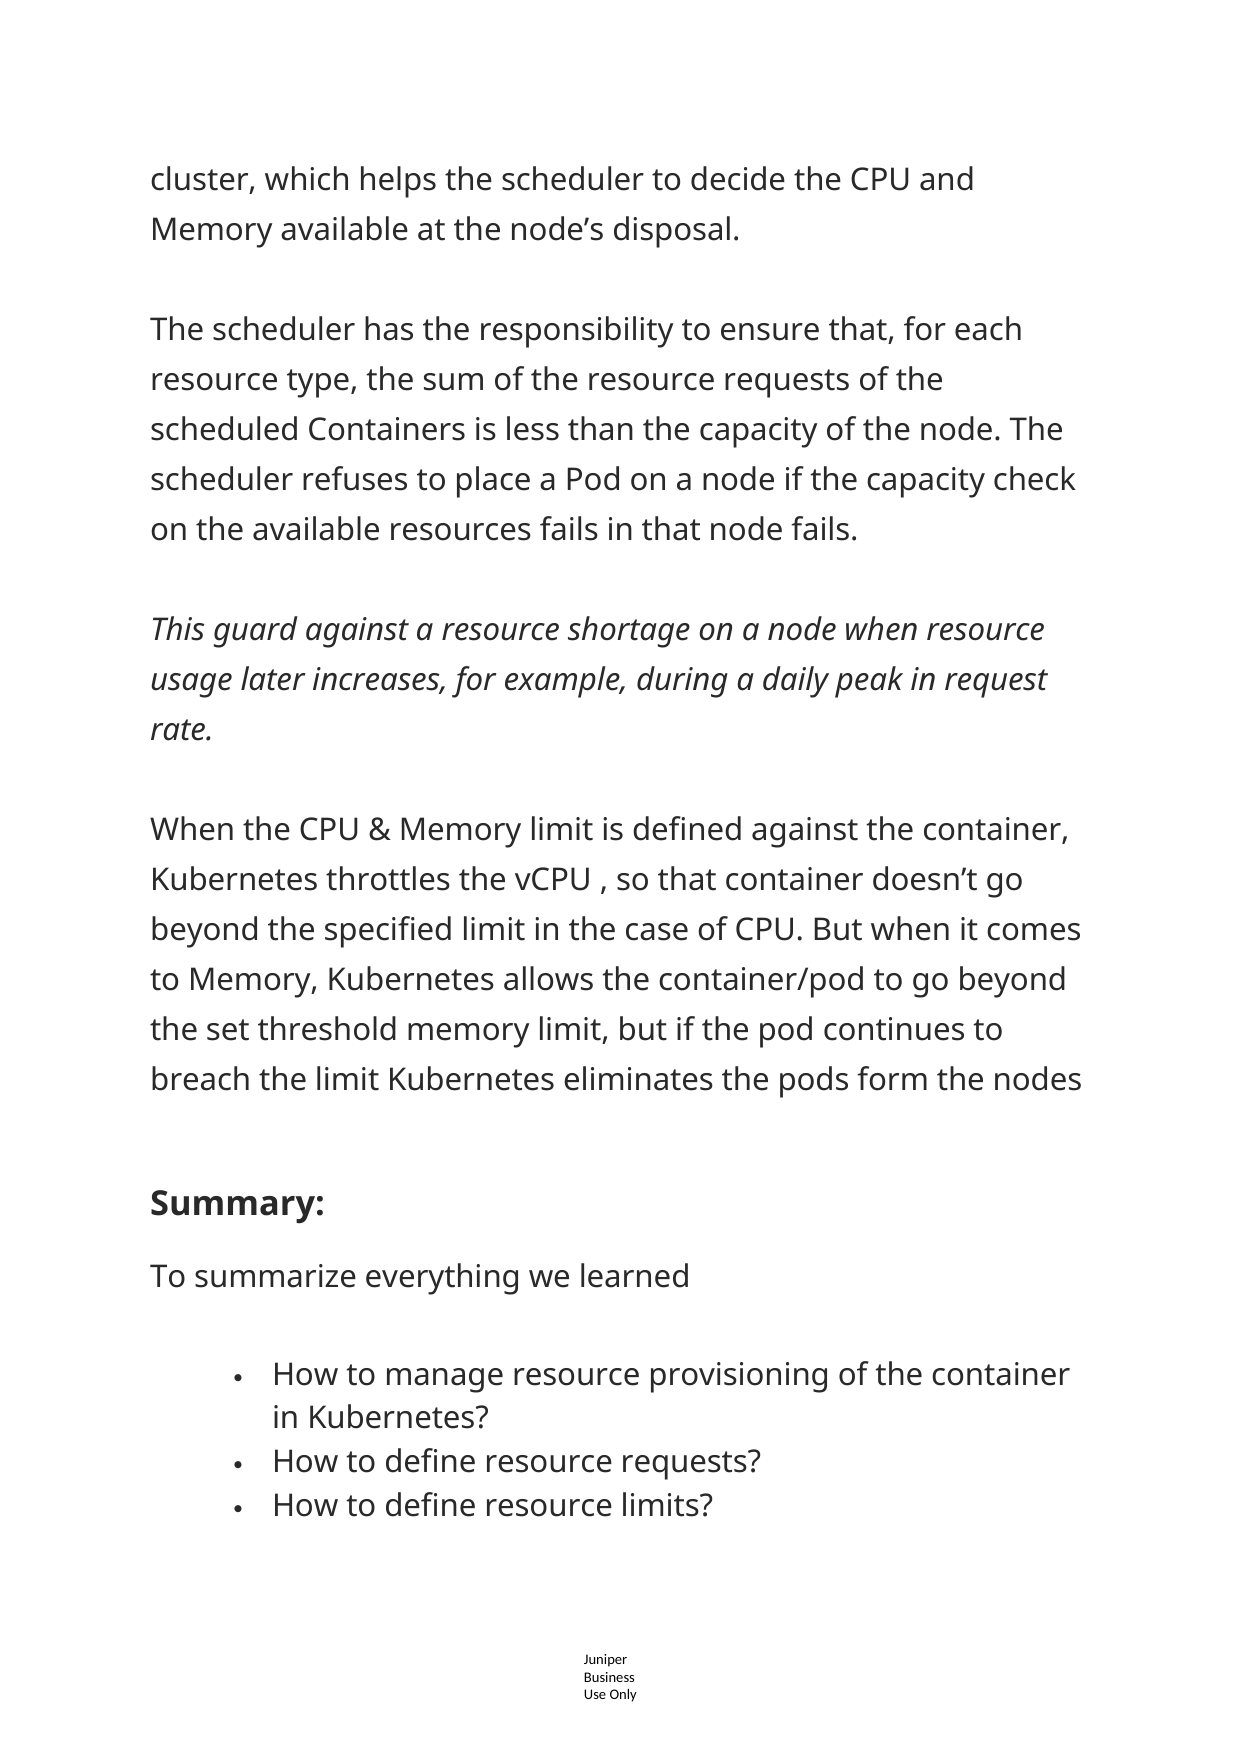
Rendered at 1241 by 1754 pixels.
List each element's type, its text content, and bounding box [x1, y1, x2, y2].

list How to define resource requests? [234, 1438, 1090, 1482]
text When the CPU & Memory limit is defined against the container, Kubernetes throttles the vCPU , so that container doesn’t go beyond the specified limit in the case of CPU. But when it comes to Memory, Kubernetes allows the container/pod to go beyond the set threshold memory limit, but if the pod continues to breach the limit Kubernetes eliminates the pods form the nodes [150, 800, 1090, 1100]
list How to define resource limits? [234, 1482, 1090, 1525]
list How to manage resource provisioning of the container in Kubernetes? [234, 1350, 1090, 1438]
text The scheduler has the responsibility to ensure that, for each resource type, the sum of the resource requests of the scheduled Containers is less than the capacity of the node. The scheduler refuses to place a Pod on a node if the capacity check on the available resources fails in that node fails. [150, 300, 1090, 550]
text This guard against a resource shortage on a node when resource usage later increases, for example, during a daily peak in request rate. [150, 600, 1090, 750]
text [150, 150, 1090, 250]
text To summarize everything we learned [150, 1247, 1090, 1297]
subtitle Summary: [150, 1178, 1090, 1225]
